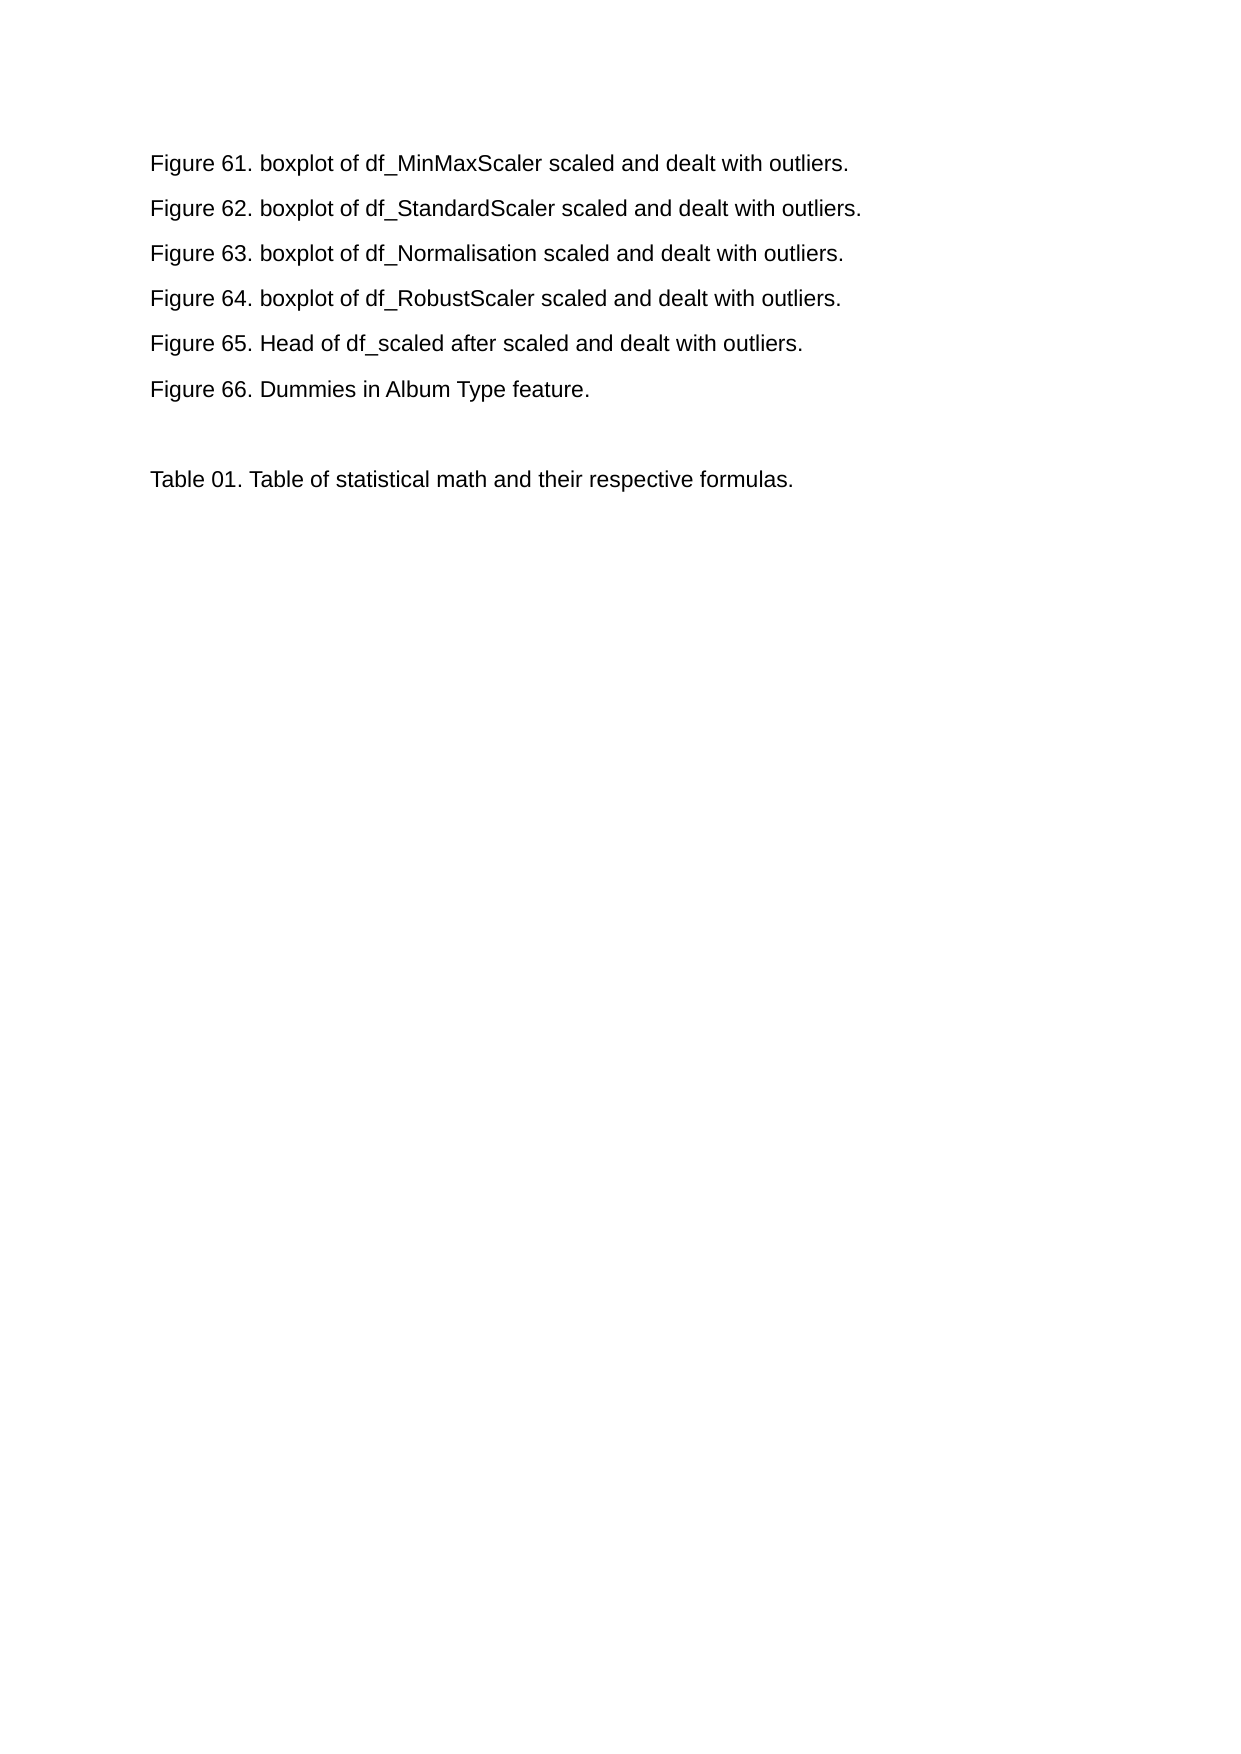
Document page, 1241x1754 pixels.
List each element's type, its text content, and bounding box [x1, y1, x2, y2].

text Figure 62. boxplot of df_StandardScaler scaled and dealt with outliers. [150, 195, 1090, 221]
text Figure 65. Head of df_scaled after scaled and dealt with outliers. [150, 330, 1090, 357]
text Figure 64. boxplot of df_RobustScaler scaled and dealt with outliers. [150, 285, 1090, 312]
text Figure 63. boxplot of df_Normalisation scaled and dealt with outliers. [150, 240, 1090, 267]
text Figure 61. boxplot of df_MinMaxScaler scaled and dealt with outliers. [150, 150, 1090, 176]
text Table 01. Table of statistical math and their respective formulas. [150, 466, 1090, 492]
text Figure 66. Dummies in Album Type feature. [150, 376, 1090, 402]
